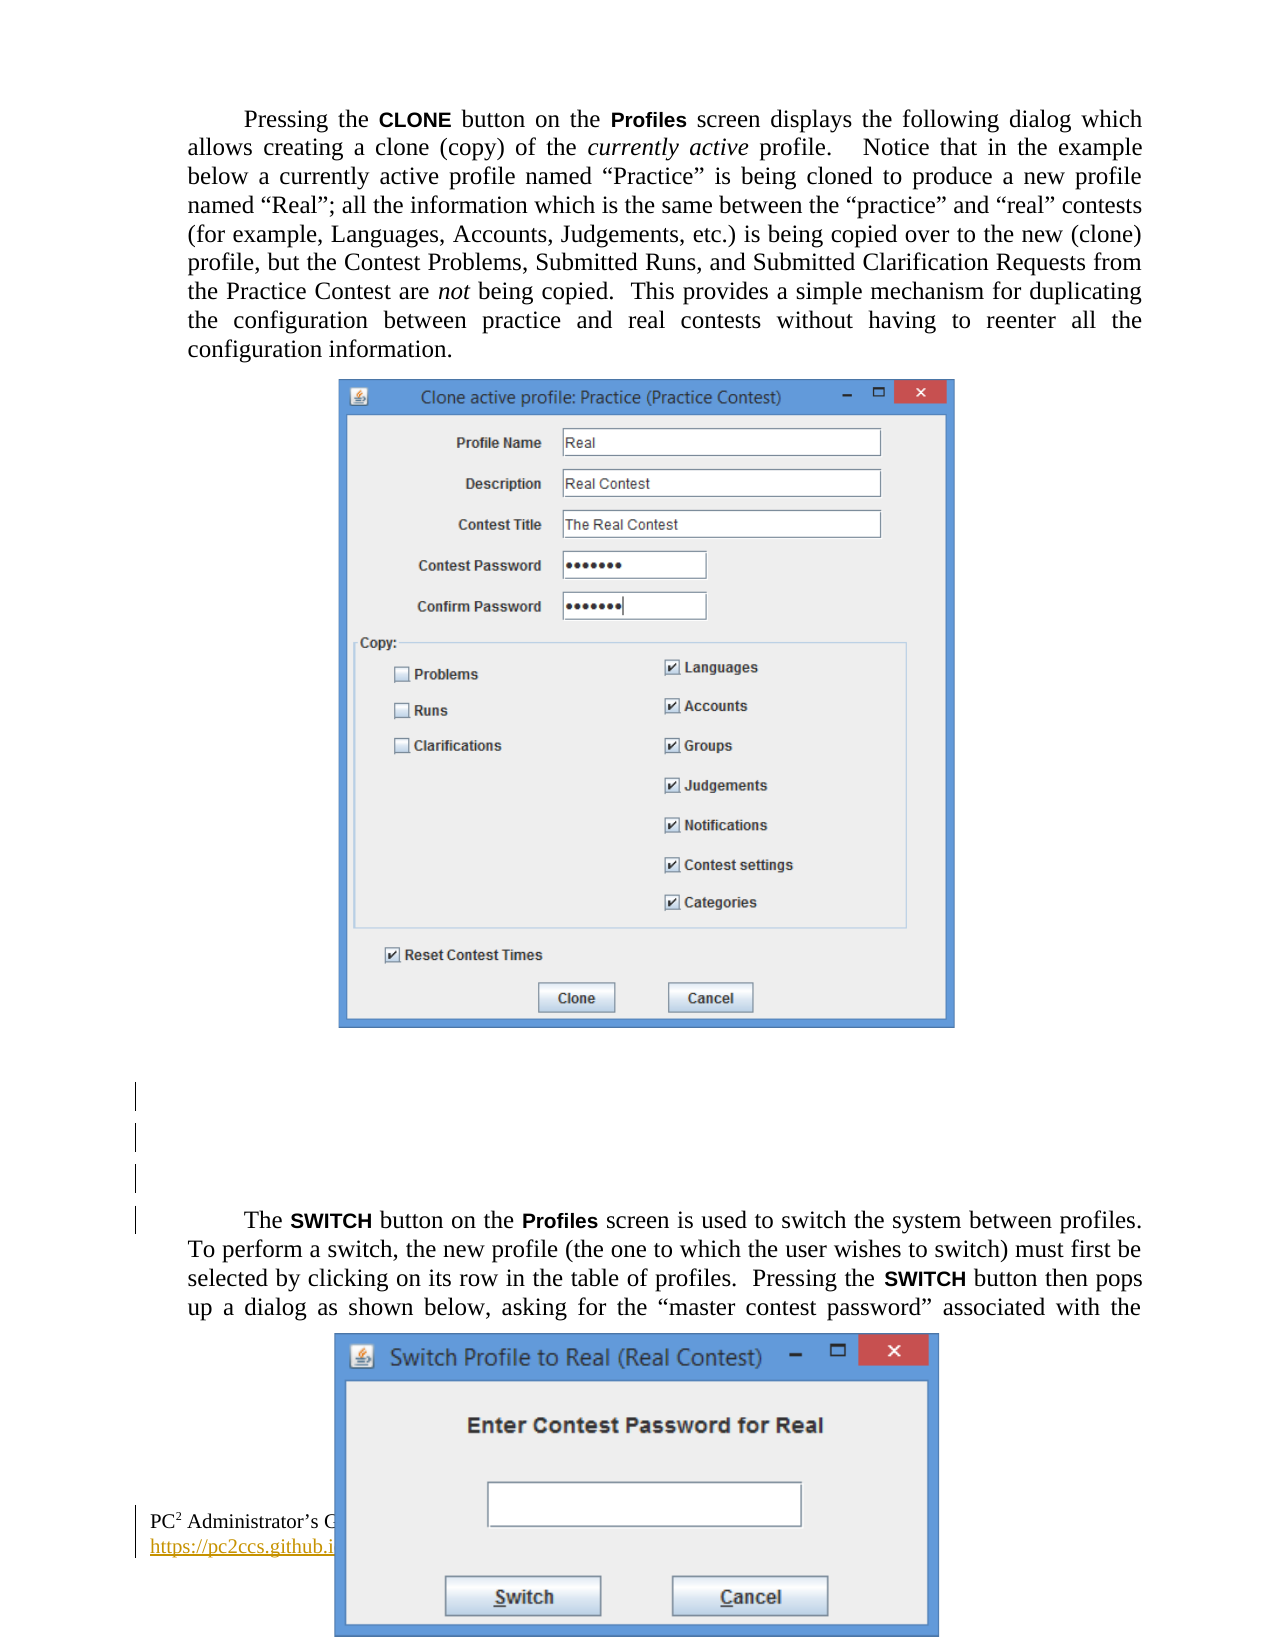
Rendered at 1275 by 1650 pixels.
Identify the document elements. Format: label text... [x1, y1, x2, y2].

picture [334, 1333, 940, 1637]
text Pressing the CLONE button on the Profiles screen displays the following dialog which allows creating a clone (copy) of the currently active profile. Notice that in the example below a currently active profile named “Practice” is being cloned to produce a new profile named “Real”; all the information which is the same between the “practice” and “real” contests (for example, Languages, Accounts, Judgements, etc.) is being copied over to the new (clone) profile, but the Contest Problems, Submitted Runs, and Submitted Clarification Requests from the Practice Contest are not being copied. This provides a simple mechanism for duplicating the configuration between practice and real contests without having to reenter all the configuration information. [187, 104, 1143, 362]
picture [338, 379, 955, 1028]
